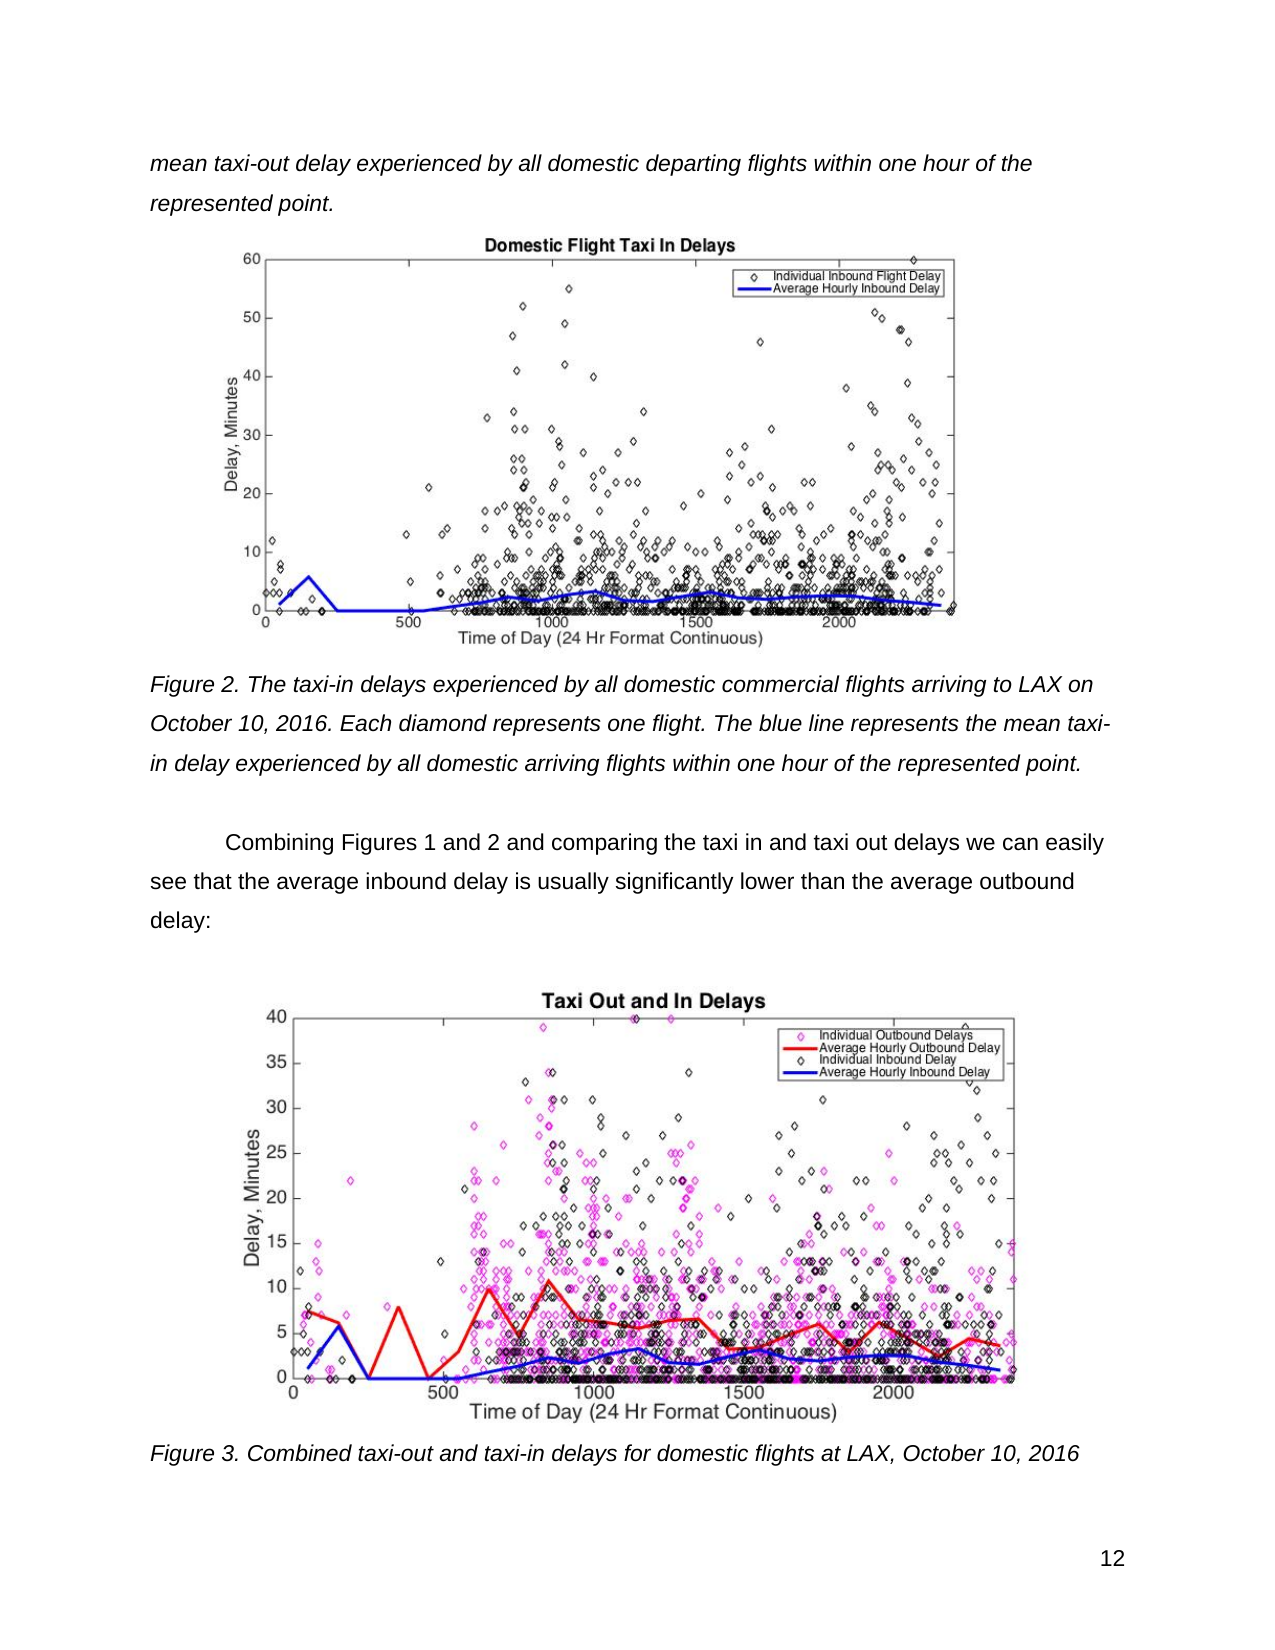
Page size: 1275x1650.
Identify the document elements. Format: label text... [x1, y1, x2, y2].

text Combining Figures 1 and 2 and comparing the taxi in and taxi out delays we can easily see that the average inbound delay is usually significantly lower than the average outbound delay: [150, 828, 1125, 934]
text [150, 150, 1125, 216]
text Figure 3. Combined taxi-out and taxi-in delays for domestic flights at LAX, October 10, 2016 [150, 1440, 1125, 1467]
picture [150, 228, 1039, 658]
picture [173, 986, 1102, 1427]
text Figure 2. The taxi-in delays experienced by all domestic commercial flights arriving to LAX on October 10, 2016. Each diamond represents one flight. The blue line represents the mean taxi-in delay experienced by all domestic arriving flights within one hour of the represented point. [150, 671, 1125, 776]
